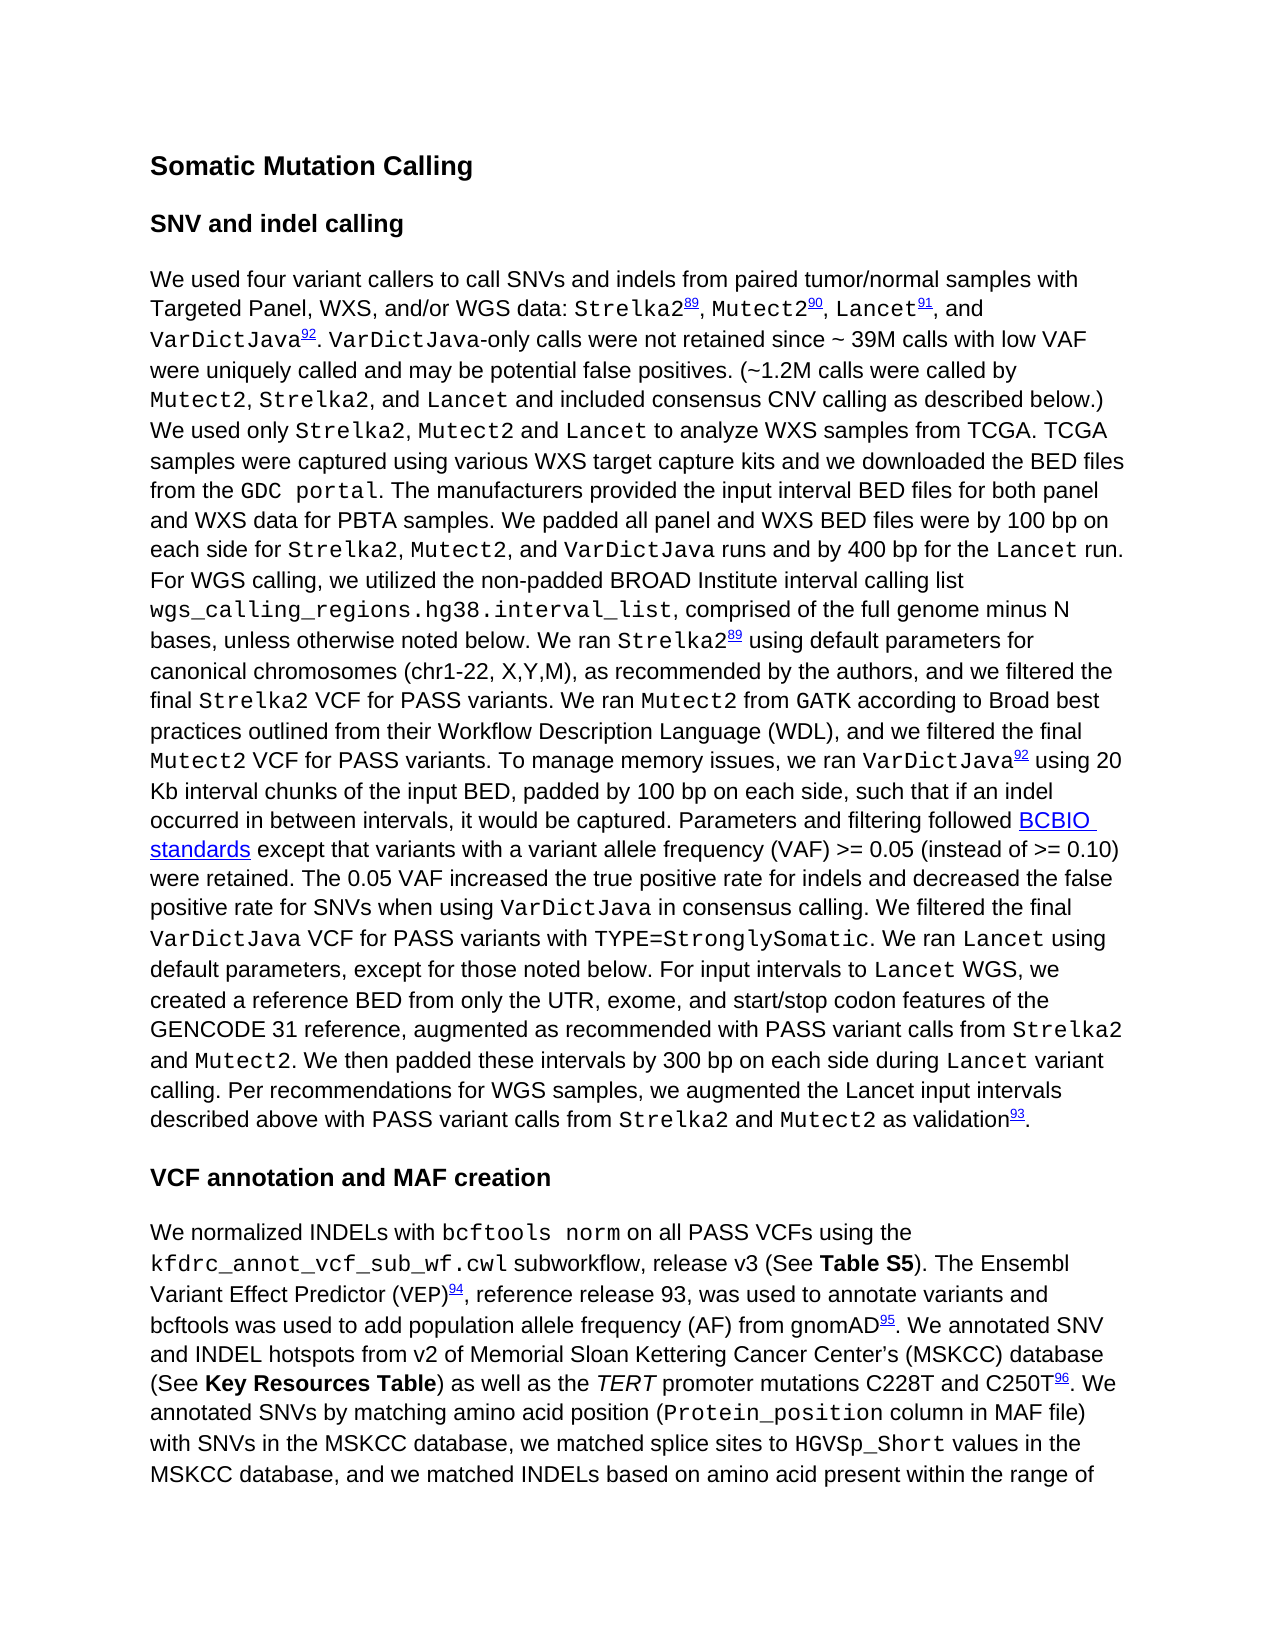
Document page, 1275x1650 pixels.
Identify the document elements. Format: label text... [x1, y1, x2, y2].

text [150, 1219, 1125, 1487]
text We used four variant callers to call SNVs and indels from paired tumor/normal samples with Targeted Panel, WXS, and/or WGS data: Strelka289, Mutect290, Lancet91, and VarDictJava92. VarDictJava-only calls were not retained since ~ 39M calls with low VAF were uniquely called and may be potential false positives. (~1.2M calls were called by Mutect2, Strelka2, and Lancet and included consensus CNV calling as described below.) We used only Strelka2, Mutect2 and Lancet to analyze WXS samples from TCGA. TCGA samples were captured using various WXS target capture kits and we downloaded the BED files from the GDC portal. The manufacturers provided the input interval BED files for both panel and WXS data for PBTA samples. We padded all panel and WXS BED files were by 100 bp on each side for Strelka2, Mutect2, and VarDictJava runs and by 400 bp for the Lancet run. For WGS calling, we utilized the non-padded BROAD Institute interval calling list wgs_calling_regions.hg38.interval_list, comprised of the full genome minus N bases, unless otherwise noted below. We ran Strelka289 using default parameters for canonical chromosomes (chr1-22, X,Y,M), as recommended by the authors, and we filtered the final Strelka2 VCF for PASS variants. We ran Mutect2 from GATK according to Broad best practices outlined from their Workflow Description Language (WDL), and we filtered the final Mutect2 VCF for PASS variants. To manage memory issues, we ran VarDictJava92 using 20 Kb interval chunks of the input BED, padded by 100 bp on each side, such that if an indel occurred in between intervals, it would be captured. Parameters and filtering followed BCBIO standards except that variants with a variant allele frequency (VAF) >= 0.05 (instead of >= 0.10) were retained. The 0.05 VAF increased the true positive rate for indels and decreased the false positive rate for SNVs when using VarDictJava in consensus calling. We filtered the final VarDictJava VCF for PASS variants with TYPE=StronglySomatic. We ran Lancet using default parameters, except for those noted below. For input intervals to Lancet WGS, we created a reference BED from only the UTR, exome, and start/stop codon features of the GENCODE 31 reference, augmented as recommended with PASS variant calls from Strelka2 and Mutect2. We then padded these intervals by 300 bp on each side during Lancet variant calling. Per recommendations for WGS samples, we augmented the Lancet input intervals described above with PASS variant calls from Strelka2 and Mutect2 as validation93. [150, 266, 1125, 1135]
subtitle SNV and indel calling [150, 209, 1125, 238]
subtitle VCF annotation and MAF creation [150, 1163, 1125, 1191]
subtitle Somatic Mutation Calling [150, 150, 1125, 181]
